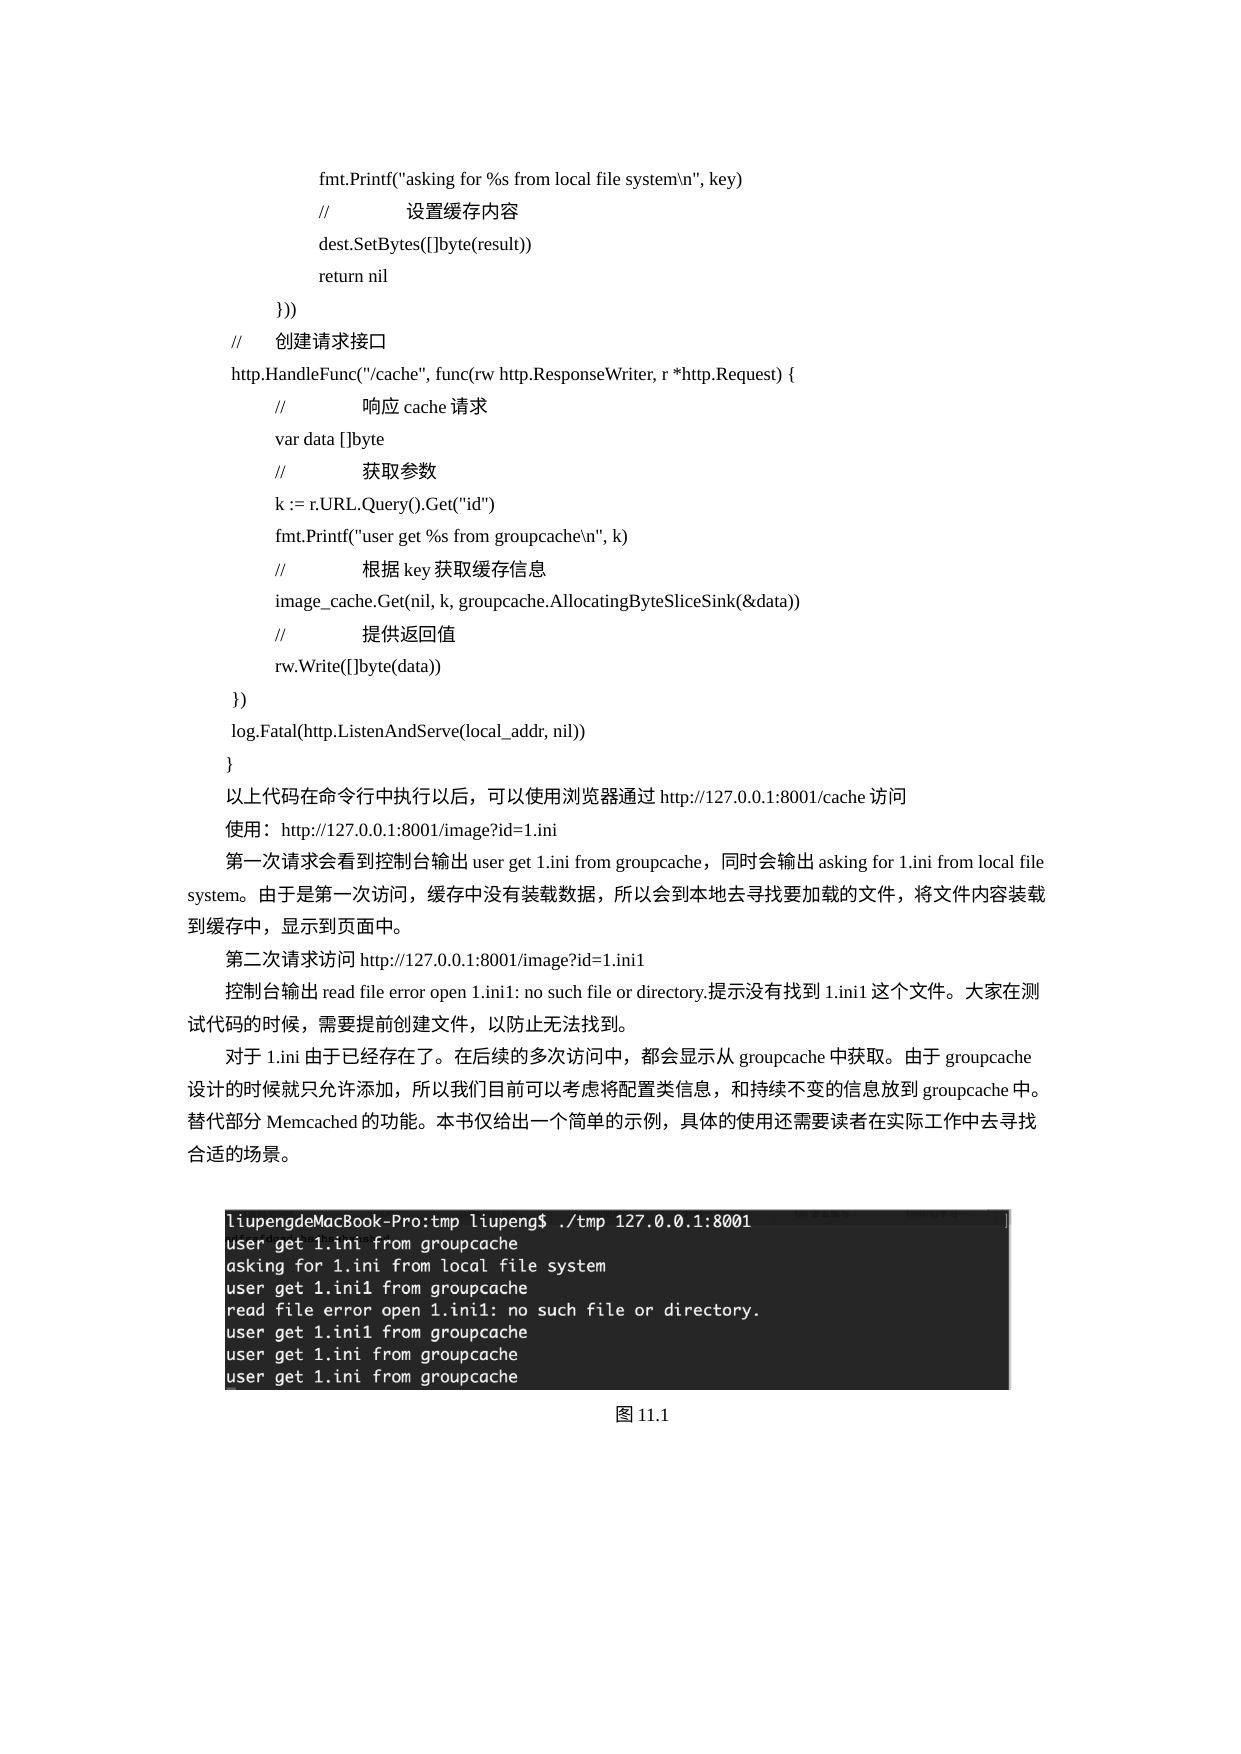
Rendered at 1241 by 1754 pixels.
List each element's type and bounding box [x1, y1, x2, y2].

picture [225, 1209, 1012, 1390]
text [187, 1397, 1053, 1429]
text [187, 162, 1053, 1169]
